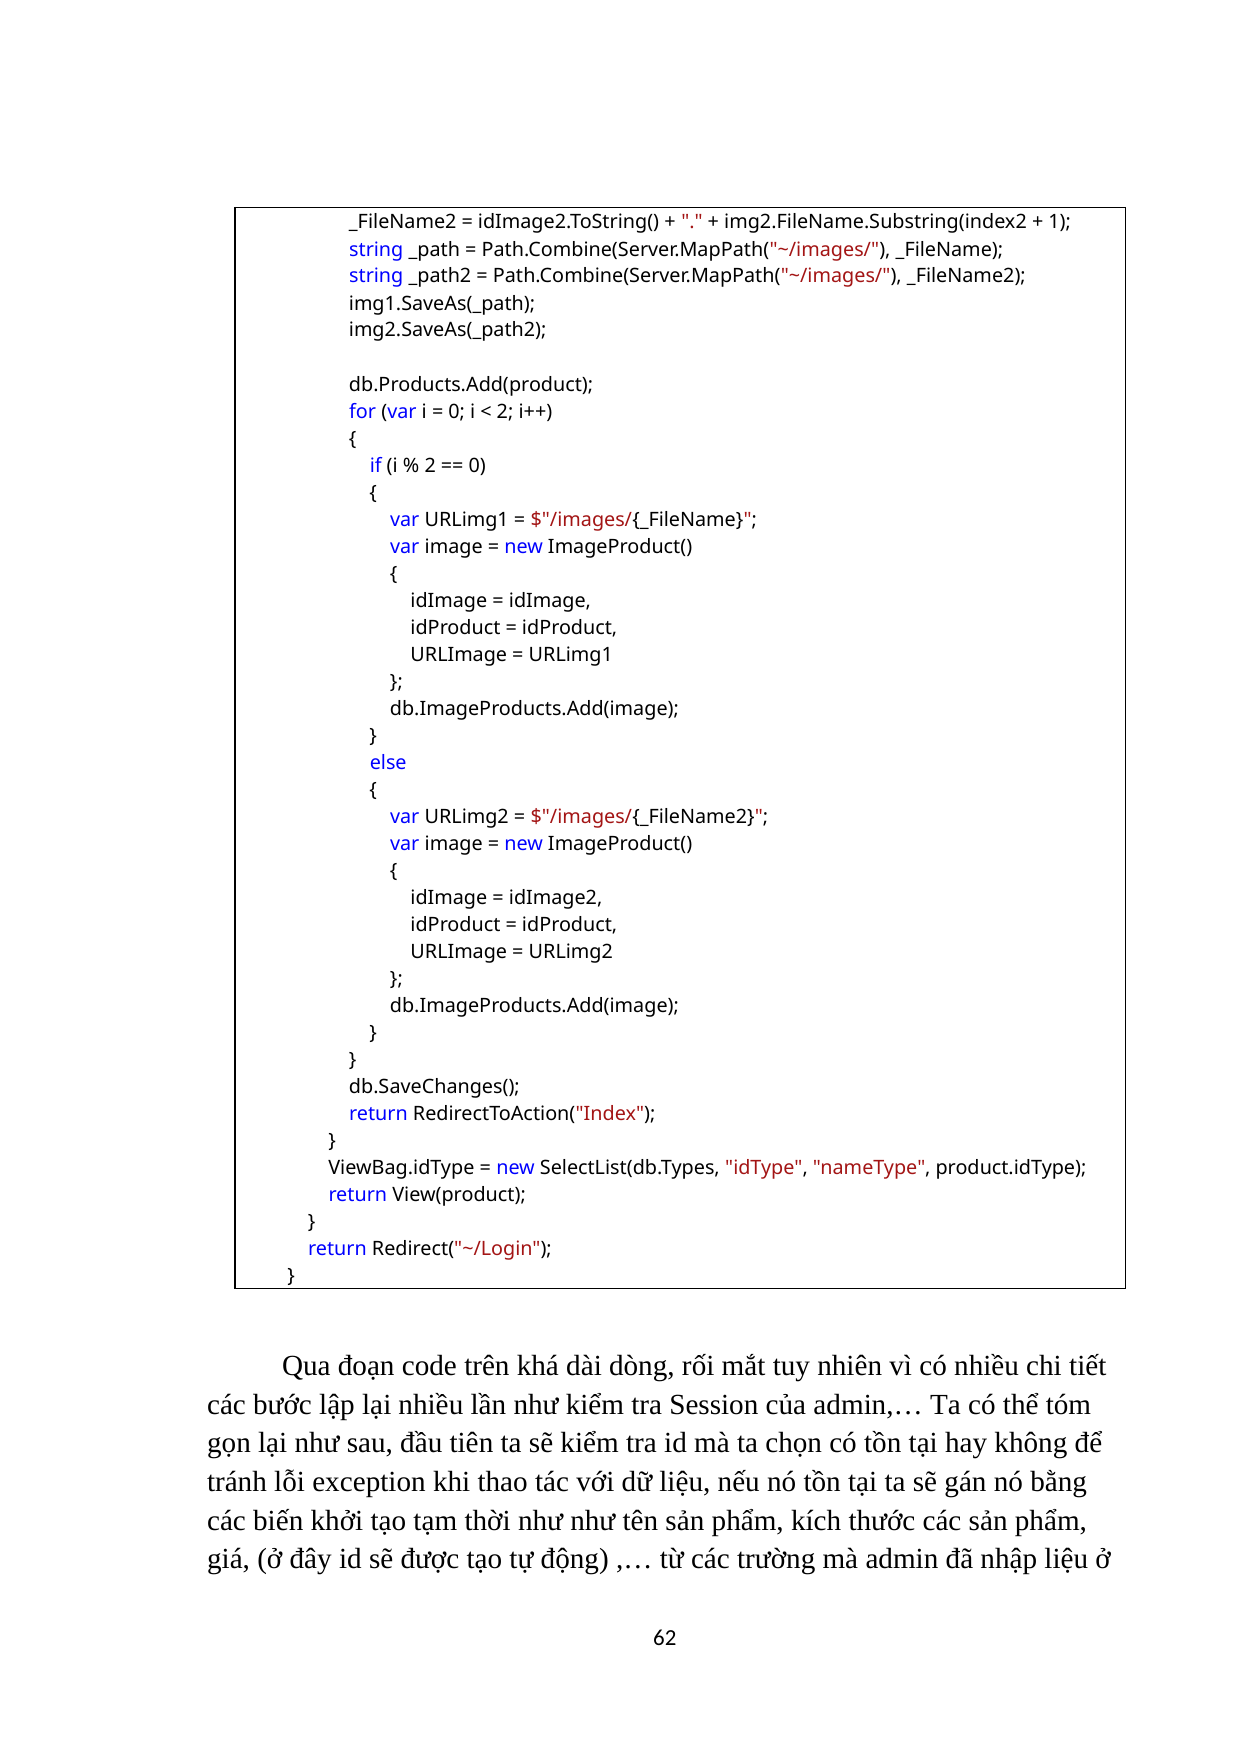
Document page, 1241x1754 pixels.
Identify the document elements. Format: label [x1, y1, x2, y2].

table_header [236, 208, 1125, 1288]
text [207, 1348, 1122, 1575]
